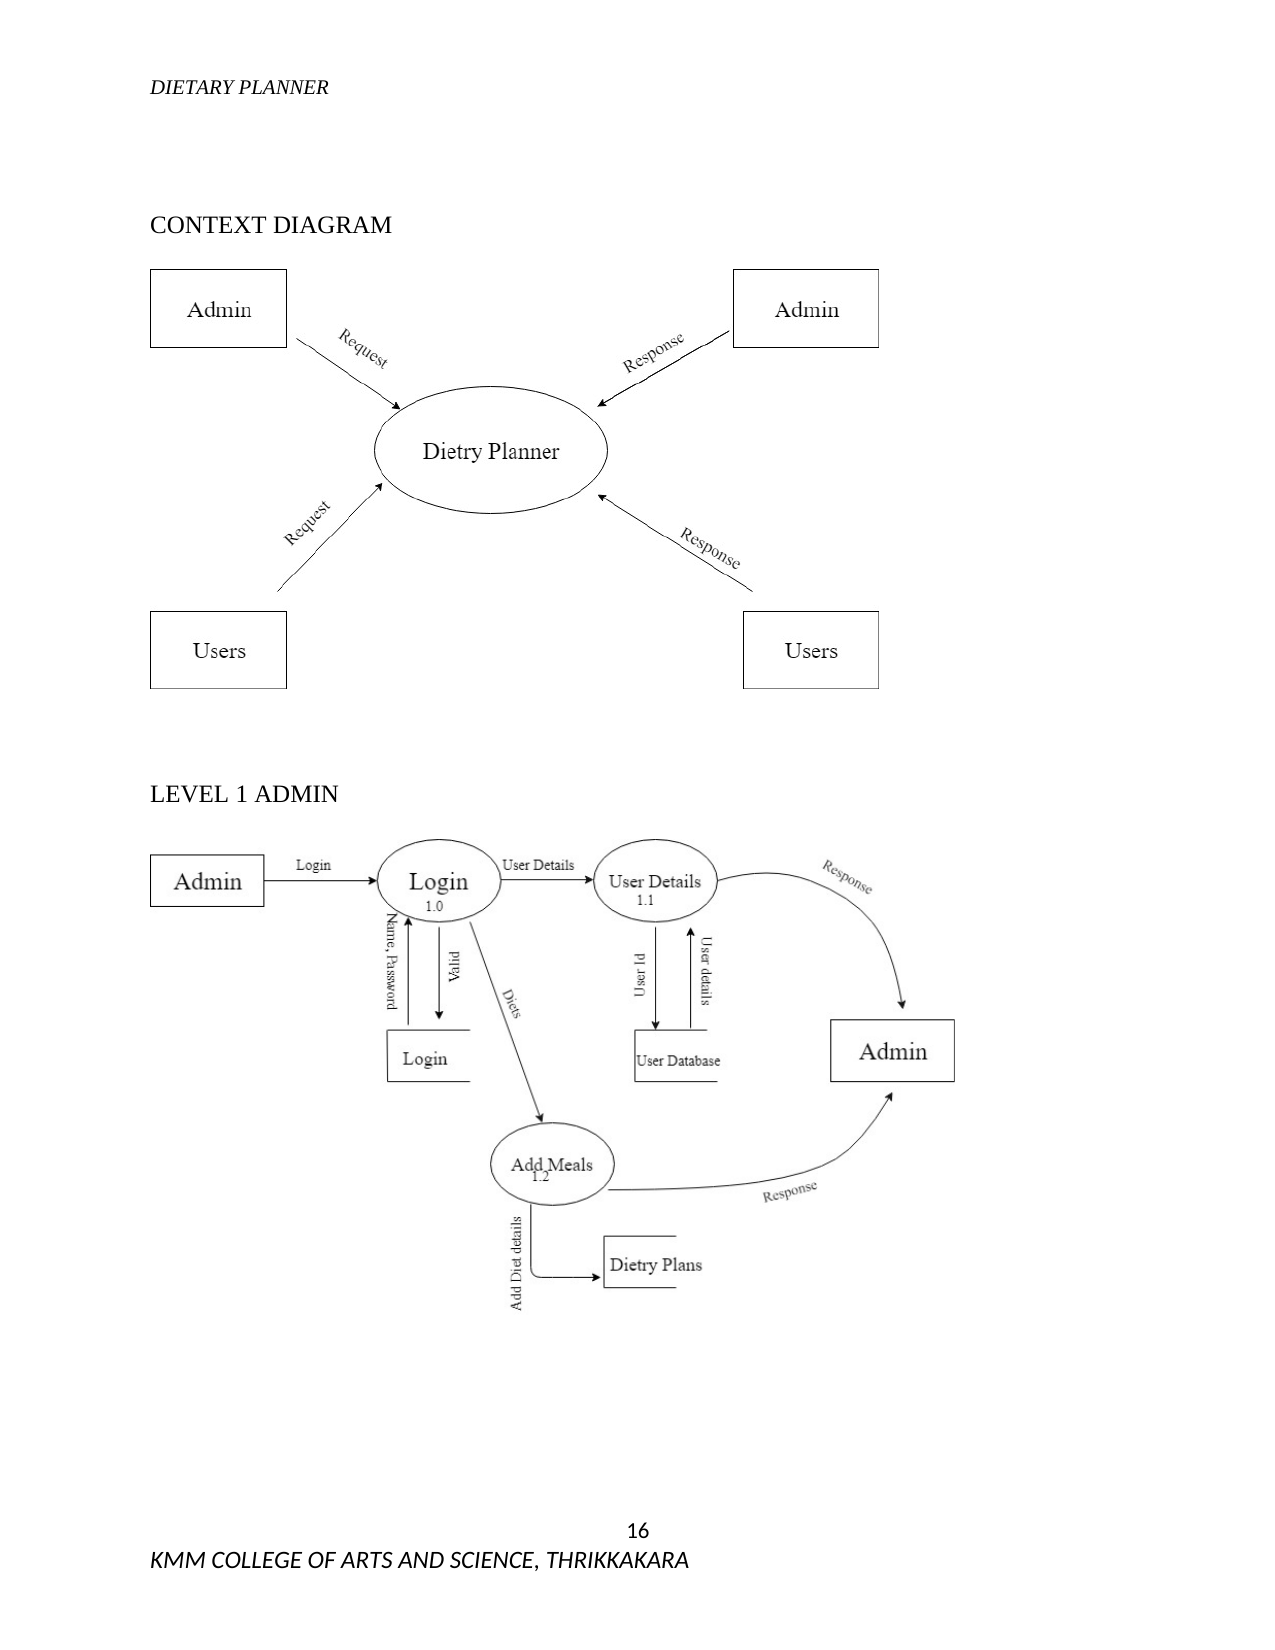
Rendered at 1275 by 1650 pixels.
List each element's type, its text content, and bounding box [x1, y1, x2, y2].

picture [150, 839, 955, 1315]
text LEVEL 1 ADMIN [150, 779, 1125, 808]
text CONTEXT DIAGRAM [150, 210, 1125, 238]
picture [150, 269, 879, 689]
